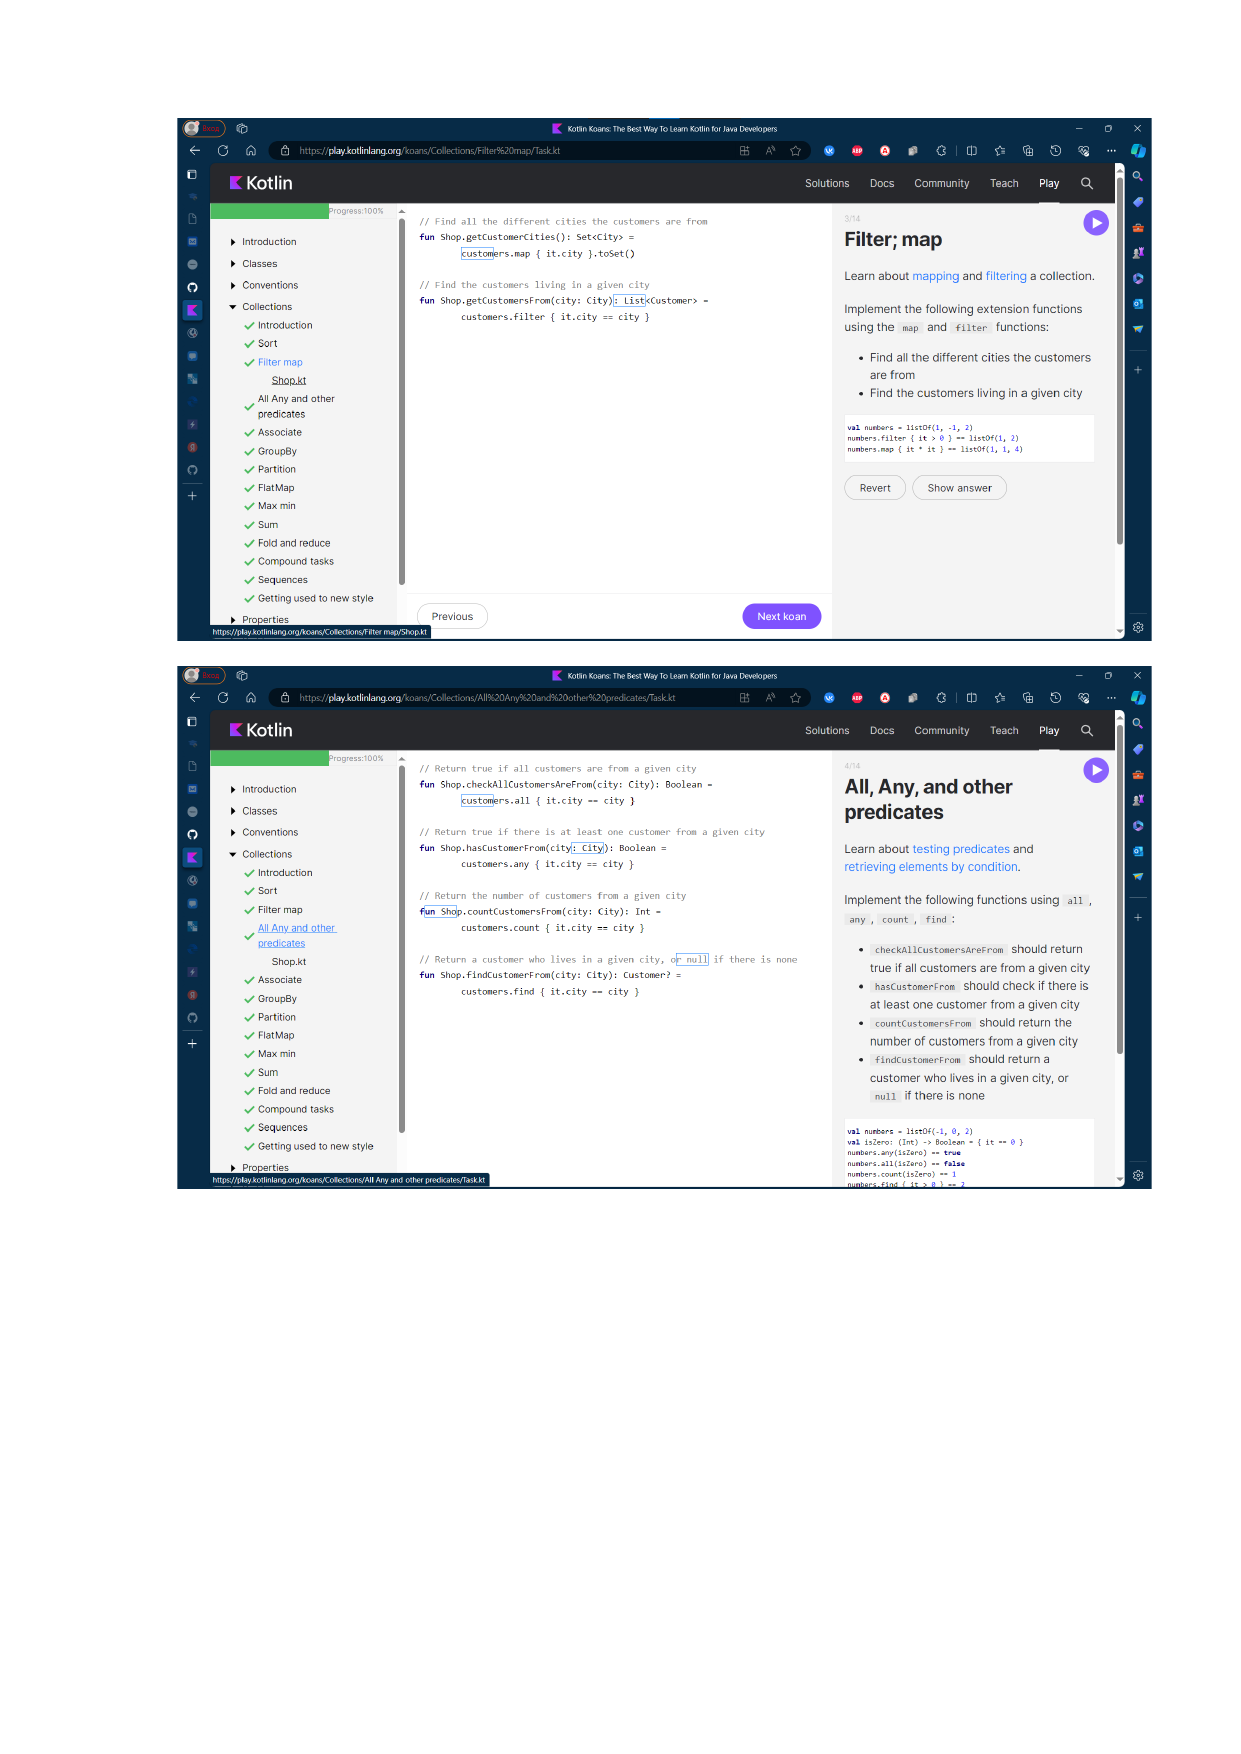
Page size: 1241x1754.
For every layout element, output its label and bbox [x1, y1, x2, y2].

picture [177, 118, 1152, 641]
picture [177, 666, 1152, 1189]
